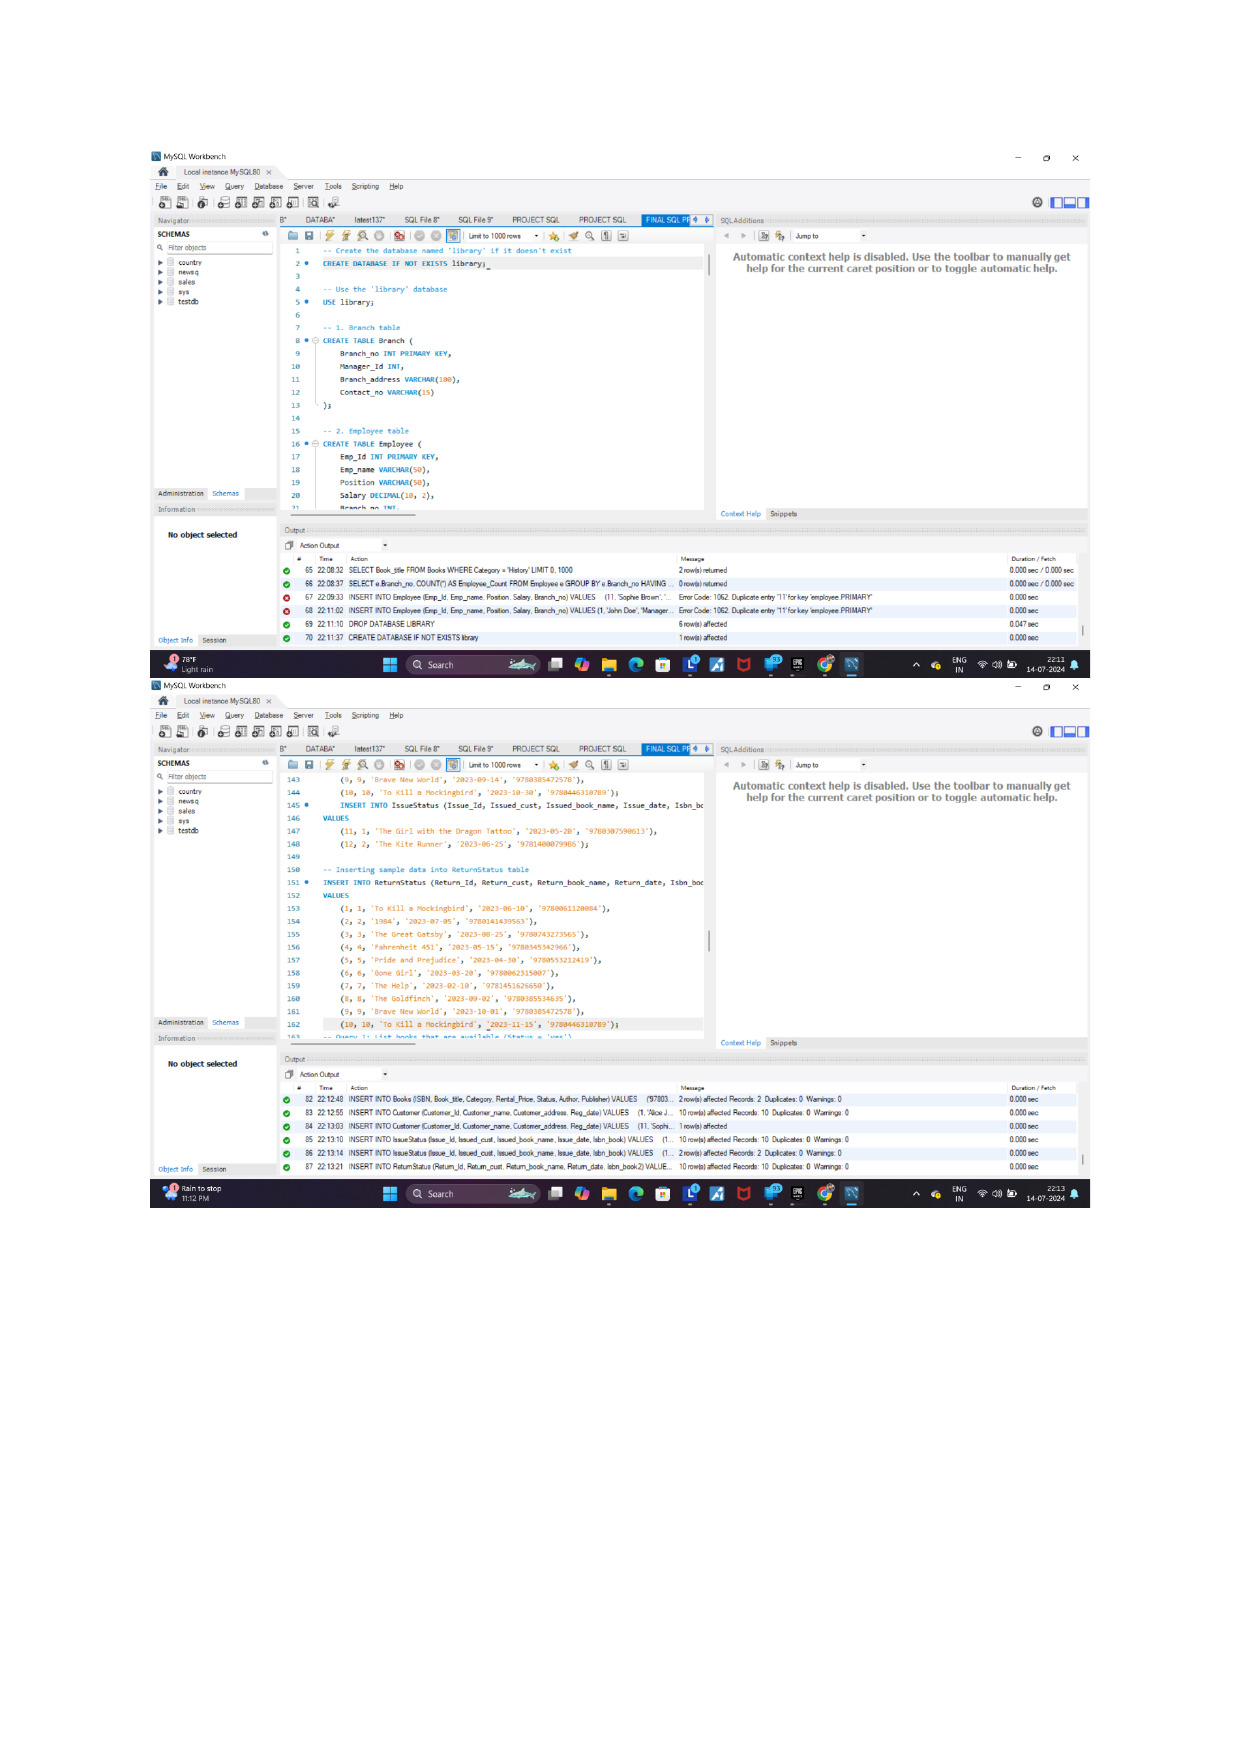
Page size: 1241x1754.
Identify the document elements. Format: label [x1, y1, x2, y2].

picture [150, 150, 1091, 1208]
